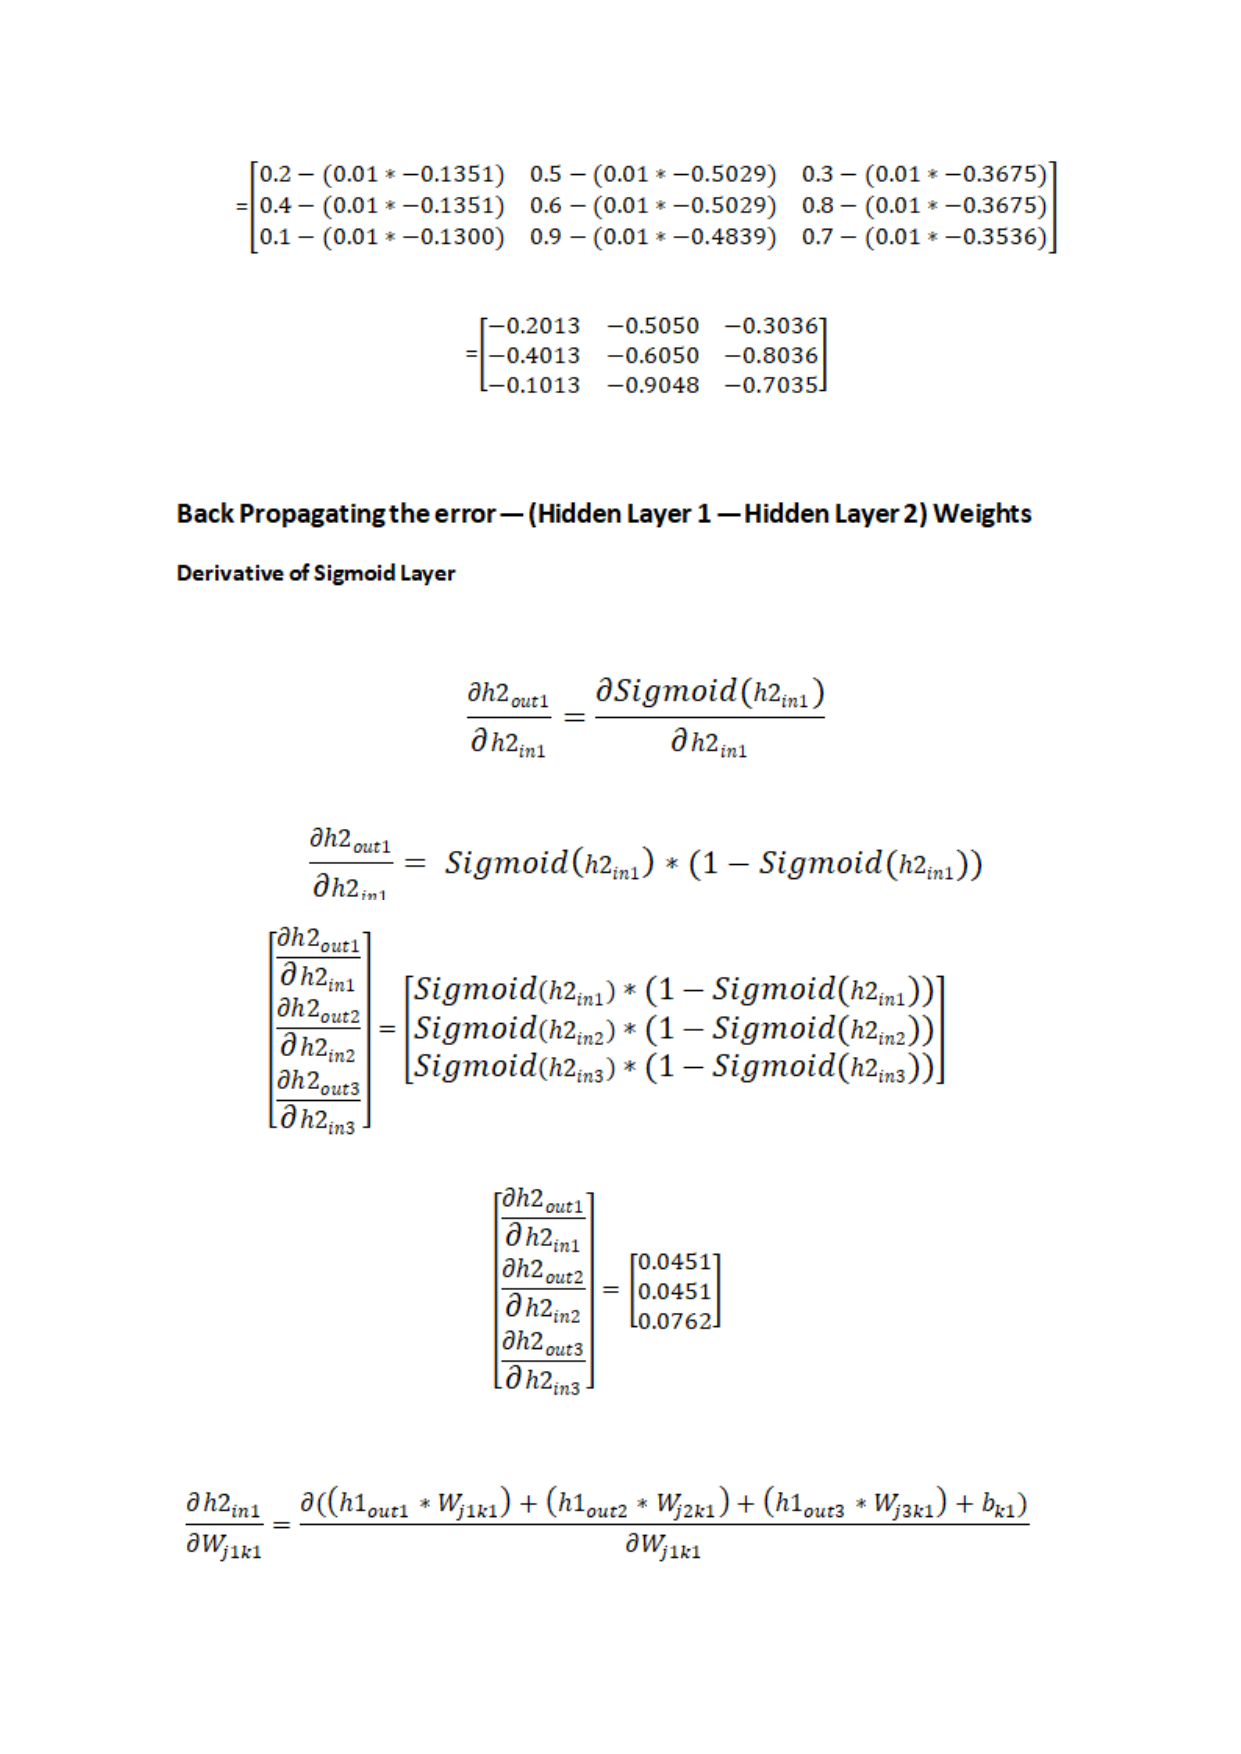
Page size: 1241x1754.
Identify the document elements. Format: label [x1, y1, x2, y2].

picture [150, 150, 1191, 1593]
